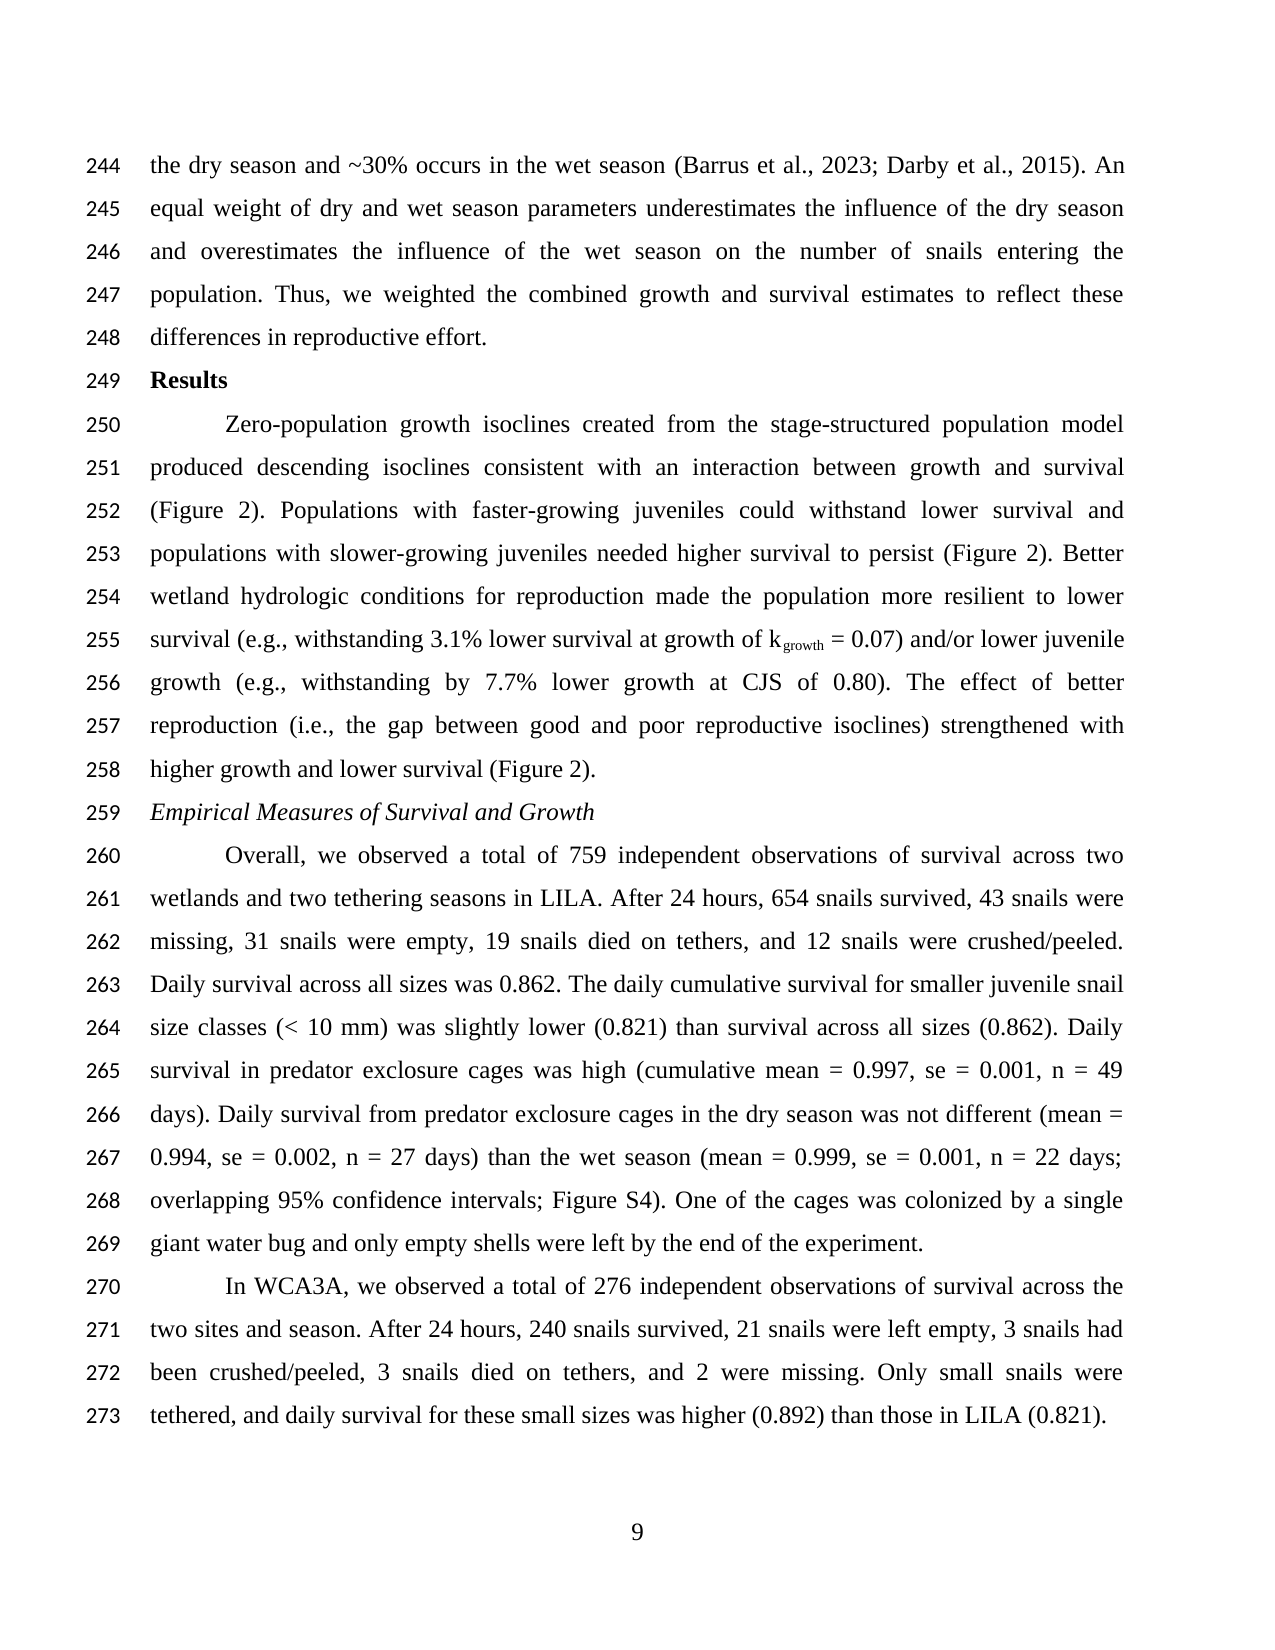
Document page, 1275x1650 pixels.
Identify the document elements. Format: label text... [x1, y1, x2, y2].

text Zero-population growth isoclines created from the stage-structured population model produced descending isoclines consistent with an interaction between growth and survival (Figure 2). Populations with faster-growing juveniles could withstand lower survival and populations with slower-growing juveniles needed higher survival to persist (Figure 2). Better wetland hydrologic conditions for reproduction made the population more resilient to lower survival (e.g., withstanding 3.1% lower survival at growth of kgrowth = 0.07) and/or lower juvenile growth (e.g., withstanding by 7.7% lower growth at CJS of 0.80). The effect of better reproduction (i.e., the gap between good and poor reproductive isoclines) strengthened with higher growth and lower survival (Figure 2). [150, 409, 1125, 782]
subtitle Results [150, 366, 1125, 394]
text Overall, we observed a total of 759 independent observations of survival across two wetlands and two tethering seasons in LILA. After 24 hours, 654 snails survived, 43 snails were missing, 31 snails were empty, 19 snails died on tethers, and 12 snails were crushed/peeled. Daily survival across all sizes was 0.862. The daily cumulative survival for smaller juvenile snail size classes (< 10 mm) was slightly lower (0.821) than survival across all sizes (0.862). Daily survival in predator exclosure cages was high (cumulative mean = 0.997, se = 0.001, n = 49 days). Daily survival from predator exclosure cages in the dry season was not different (mean = 0.994, se = 0.002, n = 27 days) than the wet season (mean = 0.999, se = 0.001, n = 22 days; overlapping 95% confidence intervals; Figure S4). One of the cages was colonized by a single giant water bug and only empty shells were left by the end of the experiment. [150, 840, 1125, 1257]
subtitle Empirical Measures of Survival and Growth [150, 797, 1125, 826]
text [150, 150, 1125, 351]
text In WCA3A, we observed a total of 276 independent observations of survival across the two sites and season. After 24 hours, 240 snails survived, 21 snails were left empty, 3 snails had been crushed/peeled, 3 snails died on tethers, and 2 were missing. Only small snails were tethered, and daily survival for these small sizes was higher (0.892) than those in LILA (0.821). [150, 1271, 1125, 1429]
